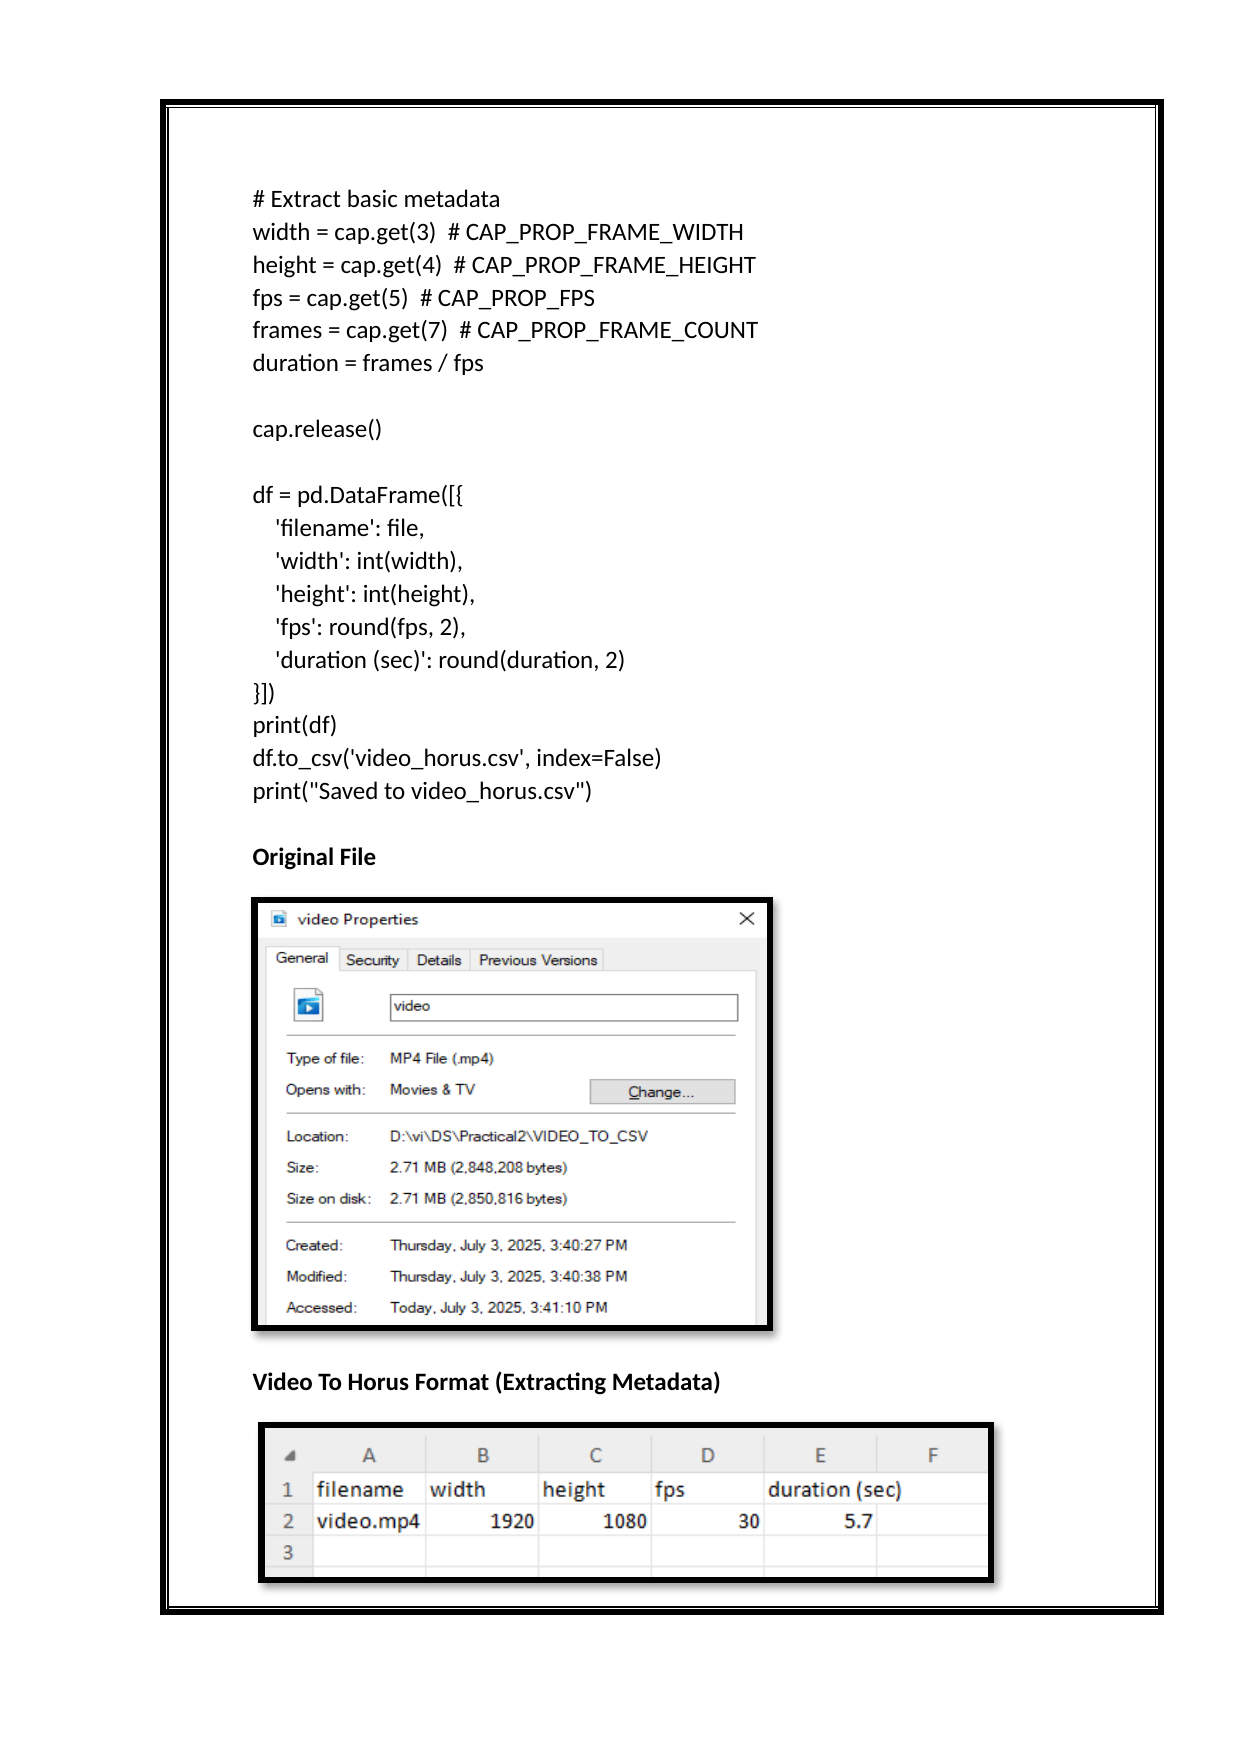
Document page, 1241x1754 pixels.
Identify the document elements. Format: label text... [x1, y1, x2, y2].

list print(df) [252, 709, 1090, 740]
list df = pd.DataFrame([{ [252, 479, 1090, 510]
list frames = cap.get(7) # CAP_PROP_FRAME_COUNT [252, 314, 1090, 345]
list 'width': int(width), [252, 545, 1090, 576]
list width = cap.get(3) # CAP_PROP_FRAME_WIDTH [252, 216, 1090, 246]
list df.to_csv('video_horus.csv', index=False) [252, 742, 1090, 773]
list 'duration (sec)': round(duration, 2) [252, 644, 1090, 674]
list 'fps': round(fps, 2), [252, 611, 1090, 641]
list # Extract basic metadata [252, 183, 1090, 213]
list height = cap.get(4) # CAP_PROP_FRAME_HEIGHT [252, 249, 1090, 279]
list fps = cap.get(5) # CAP_PROP_FPS [252, 282, 1090, 312]
list }]) [252, 677, 1090, 707]
picture [258, 903, 767, 1325]
picture [265, 1428, 988, 1577]
list duration = frames / fps [252, 347, 1090, 378]
text Video To Horus Format (Extracting Metadata) [252, 1366, 1090, 1397]
list 'filename': file, [252, 512, 1090, 543]
list 'height': int(height), [252, 578, 1090, 608]
list cap.release() [252, 413, 1090, 444]
list Original File [252, 841, 1090, 872]
list print("Saved to video_horus.csv") [252, 775, 1090, 806]
